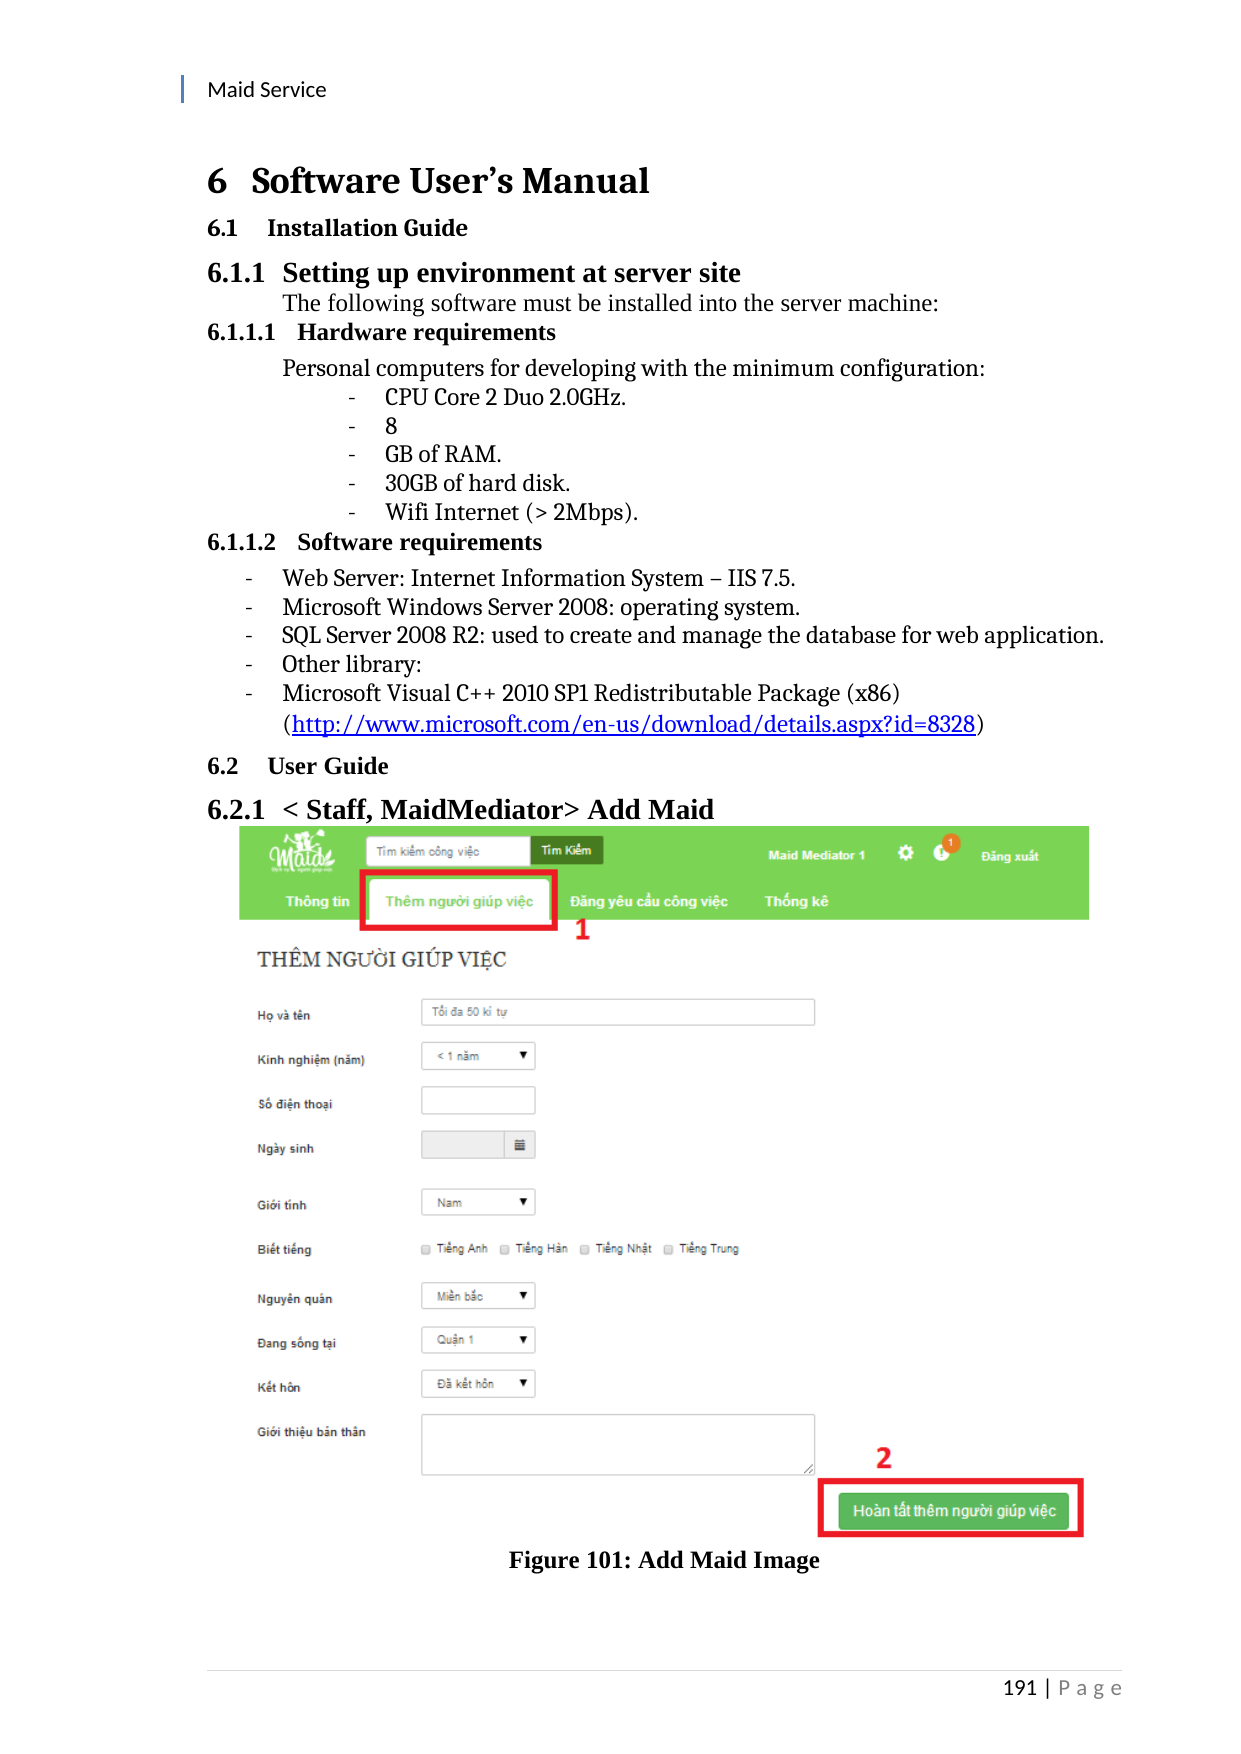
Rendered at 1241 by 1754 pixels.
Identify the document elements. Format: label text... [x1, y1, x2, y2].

subtitle Setting up environment at server site [207, 255, 1122, 288]
list GB of RAM. [348, 440, 1122, 469]
list Microsoft Windows Server 2008: operating system. [244, 592, 1122, 621]
picture [239, 826, 1090, 1541]
subtitle Hardware requirements [207, 317, 1122, 346]
list 8 [348, 412, 1122, 440]
list Wifi Internet (> 2Mbps). [348, 498, 1122, 527]
list Microsoft Visual C++ 2010 SP1 Redistributable Package (x86)(http://www.microsoft.com/en-us/download/details.aspx?id=8328) [244, 679, 1122, 738]
subtitle Software requirements [207, 527, 1122, 555]
subtitle User Guide [207, 751, 1122, 780]
subtitle Installation Guide [207, 213, 1122, 242]
text The following software must be installed into the server machine: [282, 288, 1122, 317]
list 30GB of hard disk. [348, 469, 1122, 498]
text Personal computers for developing with the minimum configuration: [207, 354, 1122, 383]
list SQL Server 2008 R2: used to create and manage the database for web application. [244, 621, 1122, 650]
subtitle < Staff, MaidMediator> Add Maid [207, 792, 1122, 826]
subtitle Software User’s Manual [207, 160, 1122, 203]
list CPU Core 2 Duo 2.0GHz. [348, 383, 1122, 412]
list Web Server: Internet Information System – IIS 7.5. [244, 564, 1122, 592]
list Other library: [244, 650, 1122, 679]
